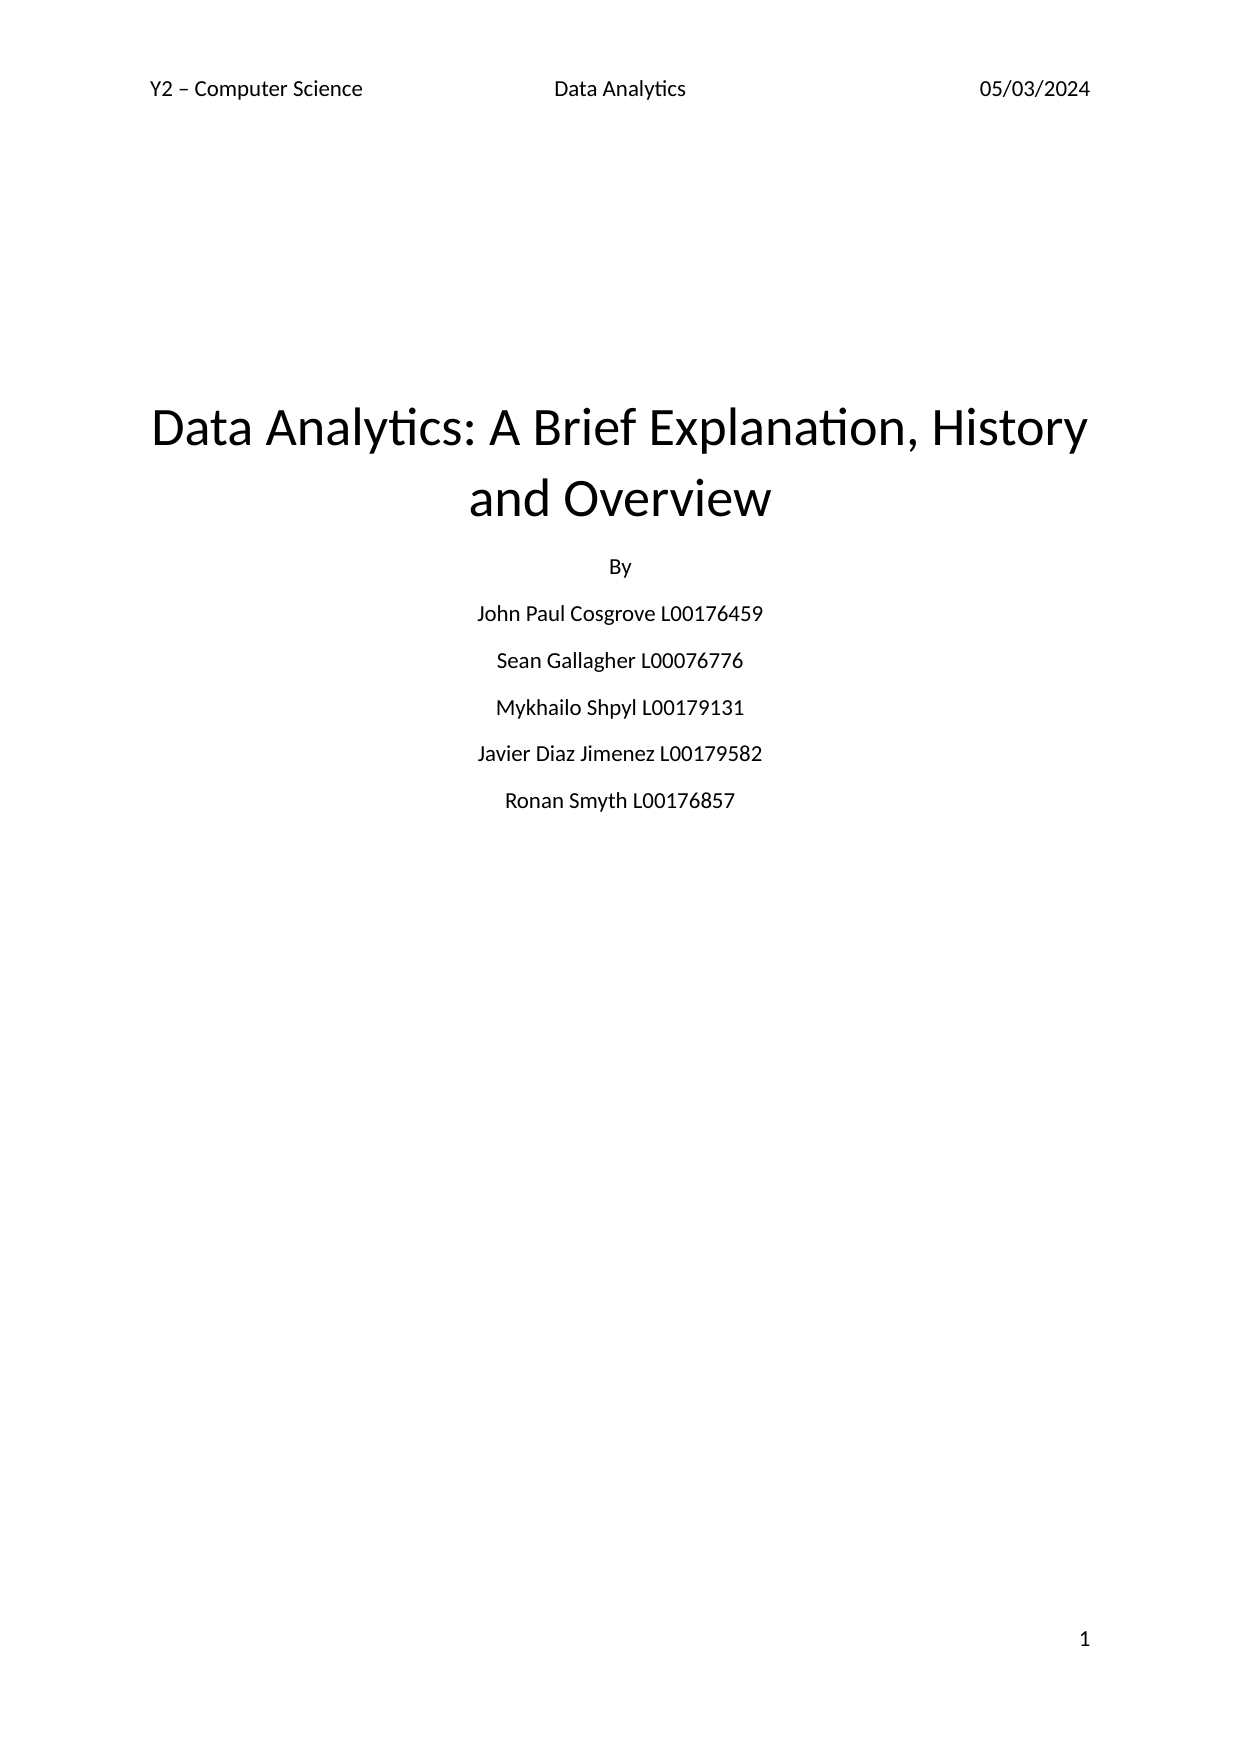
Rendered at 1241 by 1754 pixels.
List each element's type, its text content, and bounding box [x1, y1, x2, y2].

text By [150, 552, 1090, 580]
text Mykhailo Shpyl L00179131 [150, 693, 1090, 721]
text John Paul Cosgrove L00176459 [150, 599, 1090, 627]
text Ronan Smyth L00176857 [150, 786, 1090, 814]
text Data Analytics: A Brief Explanation, History and Overview [150, 393, 1090, 530]
text Sean Gallagher L00076776 [150, 646, 1090, 674]
text Javier Diaz Jimenez L00179582 [150, 739, 1090, 768]
